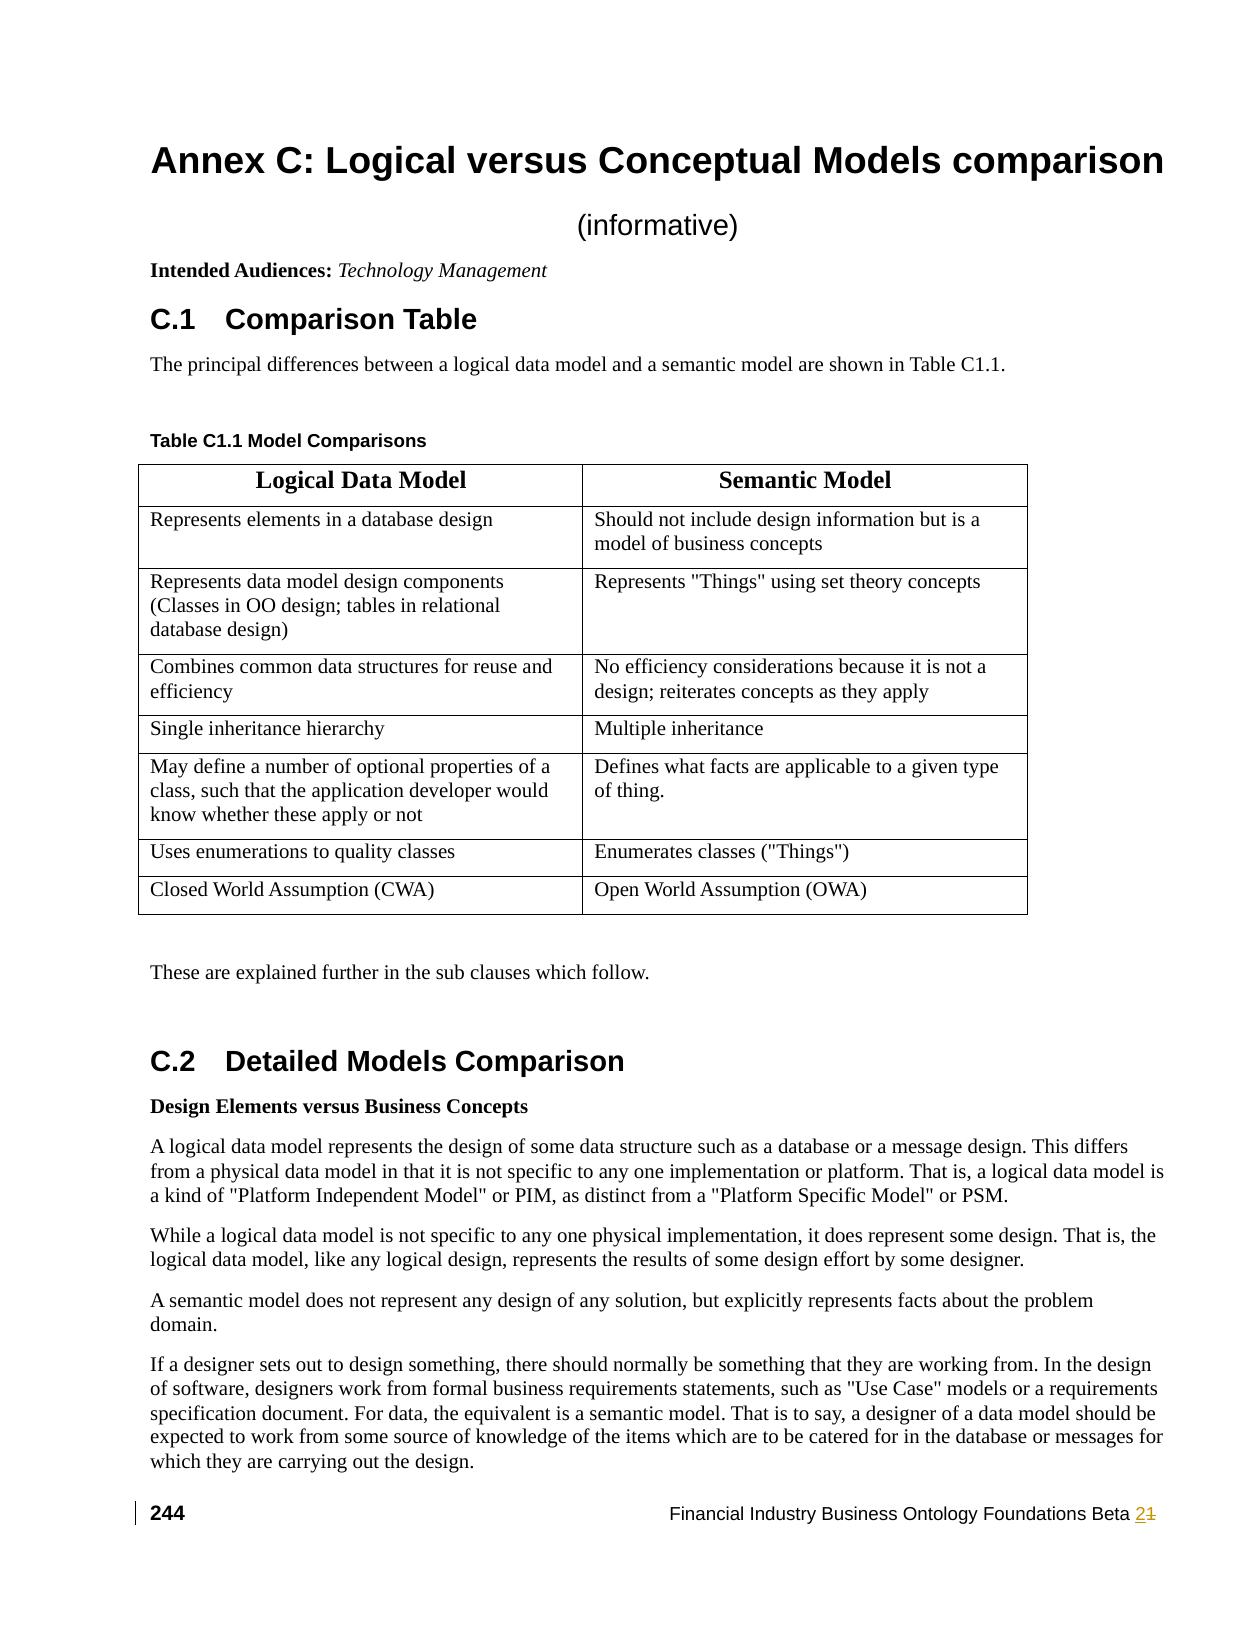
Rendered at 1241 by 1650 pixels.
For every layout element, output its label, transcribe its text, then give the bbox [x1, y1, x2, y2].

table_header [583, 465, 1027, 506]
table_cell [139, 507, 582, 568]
subtitle Annex C: Logical versus Conceptual Models comparison [150, 138, 1165, 181]
subtitle C.1 Comparison Table [150, 302, 1165, 335]
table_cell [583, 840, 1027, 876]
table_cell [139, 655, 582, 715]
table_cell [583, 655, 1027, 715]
text While a logical data model is not specific to any one physical implementation, it does represent some design. That is, the logical data model, like any logical design, represents the results of some design effort by some designer. [150, 1223, 1165, 1271]
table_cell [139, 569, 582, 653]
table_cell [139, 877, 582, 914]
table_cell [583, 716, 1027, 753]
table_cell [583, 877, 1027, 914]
text (informative) [150, 208, 1165, 242]
text Table C1.1 Model Comparisons [150, 430, 1165, 451]
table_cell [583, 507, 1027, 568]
text Design Elements versus Business Concepts [150, 1094, 1165, 1118]
text A semantic model does not represent any design of any solution, but explicitly represents facts about the problem domain. [150, 1288, 1165, 1336]
text These are explained further in the sub clauses which follow. [150, 960, 1165, 984]
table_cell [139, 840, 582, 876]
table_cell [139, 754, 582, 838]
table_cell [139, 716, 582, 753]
text Intended Audiences: Technology Management [150, 258, 1165, 282]
subtitle C.2 Detailed Models Comparison [150, 1044, 1165, 1077]
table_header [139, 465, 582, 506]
text A logical data model represents the design of some data structure such as a database or a message design. This differs from a physical data model in that it is not specific to any one implementation or platform. That is, a logical data model is a kind of "Platform Independent Model" or PIM, as distinct from a "Platform Specific Model" or PSM. [150, 1134, 1165, 1207]
text If a designer sets out to design something, there should normally be something that they are working from. In the design of software, designers work from formal business requirements statements, such as "Use Case" models or a requirements specification document. For data, the equivalent is a semantic model. That is to say, a designer of a data model should be expected to work from some source of knowledge of the items which are to be catered for in the database or messages for which they are carrying out the design. [150, 1352, 1165, 1473]
text The principal differences between a logical data model and a semantic model are shown in Table C1.1. [150, 352, 1165, 376]
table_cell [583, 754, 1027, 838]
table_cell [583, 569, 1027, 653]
